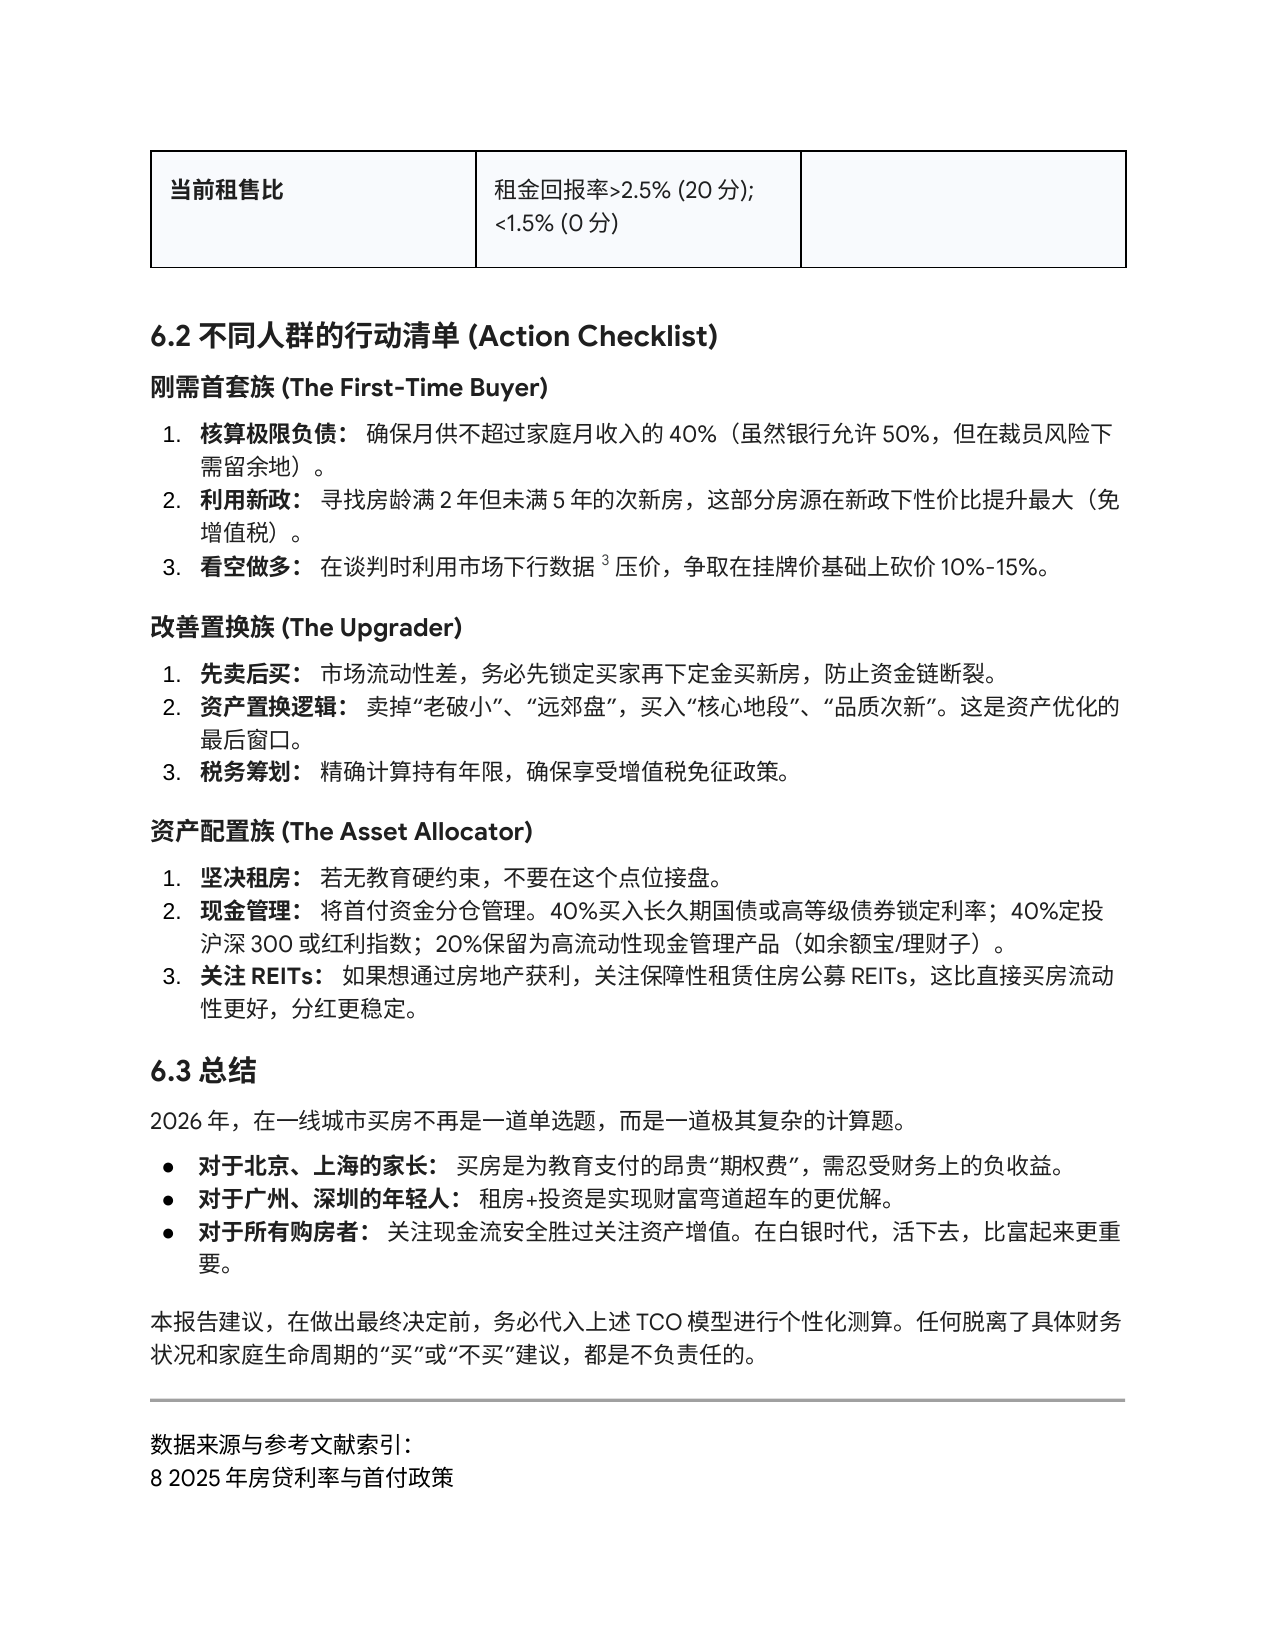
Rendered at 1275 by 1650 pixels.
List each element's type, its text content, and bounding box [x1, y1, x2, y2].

subtitle 6.3 总结 [150, 1053, 1125, 1089]
list 坚决租房： 若无教育硬约束，不要在这个点位接盘。 [162, 864, 1125, 893]
list 对于广州、深圳的年轻人： 租房+投资是实现财富弯道超车的更优解。 [161, 1185, 1125, 1214]
list 利用新政： 寻找房龄满2年但未满5年的次新房，这部分房源在新政下性价比提升最大（免增值税）。 [162, 486, 1125, 547]
text 8 2025年房贷利率与首付政策 [150, 1464, 1125, 1493]
list 资产置换逻辑： 卖掉“老破小”、“远郊盘”，买入“核心地段”、“品质次新”。这是资产优化的最后窗口。 [162, 693, 1125, 754]
subtitle 资产配置族 (The Asset Allocator) [150, 816, 1125, 848]
text 数据来源与参考文献索引： [150, 1402, 1125, 1460]
list 现金管理： 将首付资金分仓管理。40%买入长久期国债或高等级债券锁定利率；40%定投沪深300或红利指数；20%保留为高流动性现金管理产品（如余额宝/理财子）。 [162, 897, 1125, 959]
list 对于北京、上海的家长： 买房是为教育支付的昂贵“期权费”，需忍受财务上的负收益。 [161, 1152, 1125, 1181]
subtitle 改善置换族 (The Upgrader) [150, 612, 1125, 643]
table_cell 租金回报率>2.5% (20分); <1.5% (0分) [477, 152, 800, 267]
list 关注REITs： 如果想通过房地产获利，关注保障性租赁住房公募REITs，这比直接买房流动性更好，分红更稳定。 [162, 963, 1125, 1024]
list 核算极限负债： 确保月供不超过家庭月收入的40%（虽然银行允许50%，但在裁员风险下需留余地）。 [162, 421, 1125, 482]
subtitle 6.2 不同人群的行动清单 (Action Checklist) [150, 318, 1125, 355]
list 看空做多： 在谈判时利用市场下行数据 3 压价，争取在挂牌价基础上砍价10%-15%。 [162, 551, 1125, 583]
table_cell 当前租售比 [152, 152, 475, 267]
list 税务筹划： 精确计算持有年限，确保享受增值税免征政策。 [162, 758, 1125, 787]
list 对于所有购房者： 关注现金流安全胜过关注资产增值。在白银时代，活下去，比富起来更重要。 [161, 1218, 1125, 1279]
table_cell [802, 152, 1125, 267]
list 先卖后买： 市场流动性差，务必先锁定买家再下定金买新房，防止资金链断裂。 [162, 660, 1125, 689]
text 2026年，在一线城市买房不再是一道单选题，而是一道极其复杂的计算题。 [150, 1107, 1125, 1136]
subtitle 刚需首套族 (The First-Time Buyer) [150, 372, 1125, 404]
text 本报告建议，在做出最终决定前，务必代入上述TCO模型进行个性化测算。任何脱离了具体财务状况和家庭生命周期的“买”或“不买”建议，都是不负责任的。 [150, 1308, 1125, 1370]
